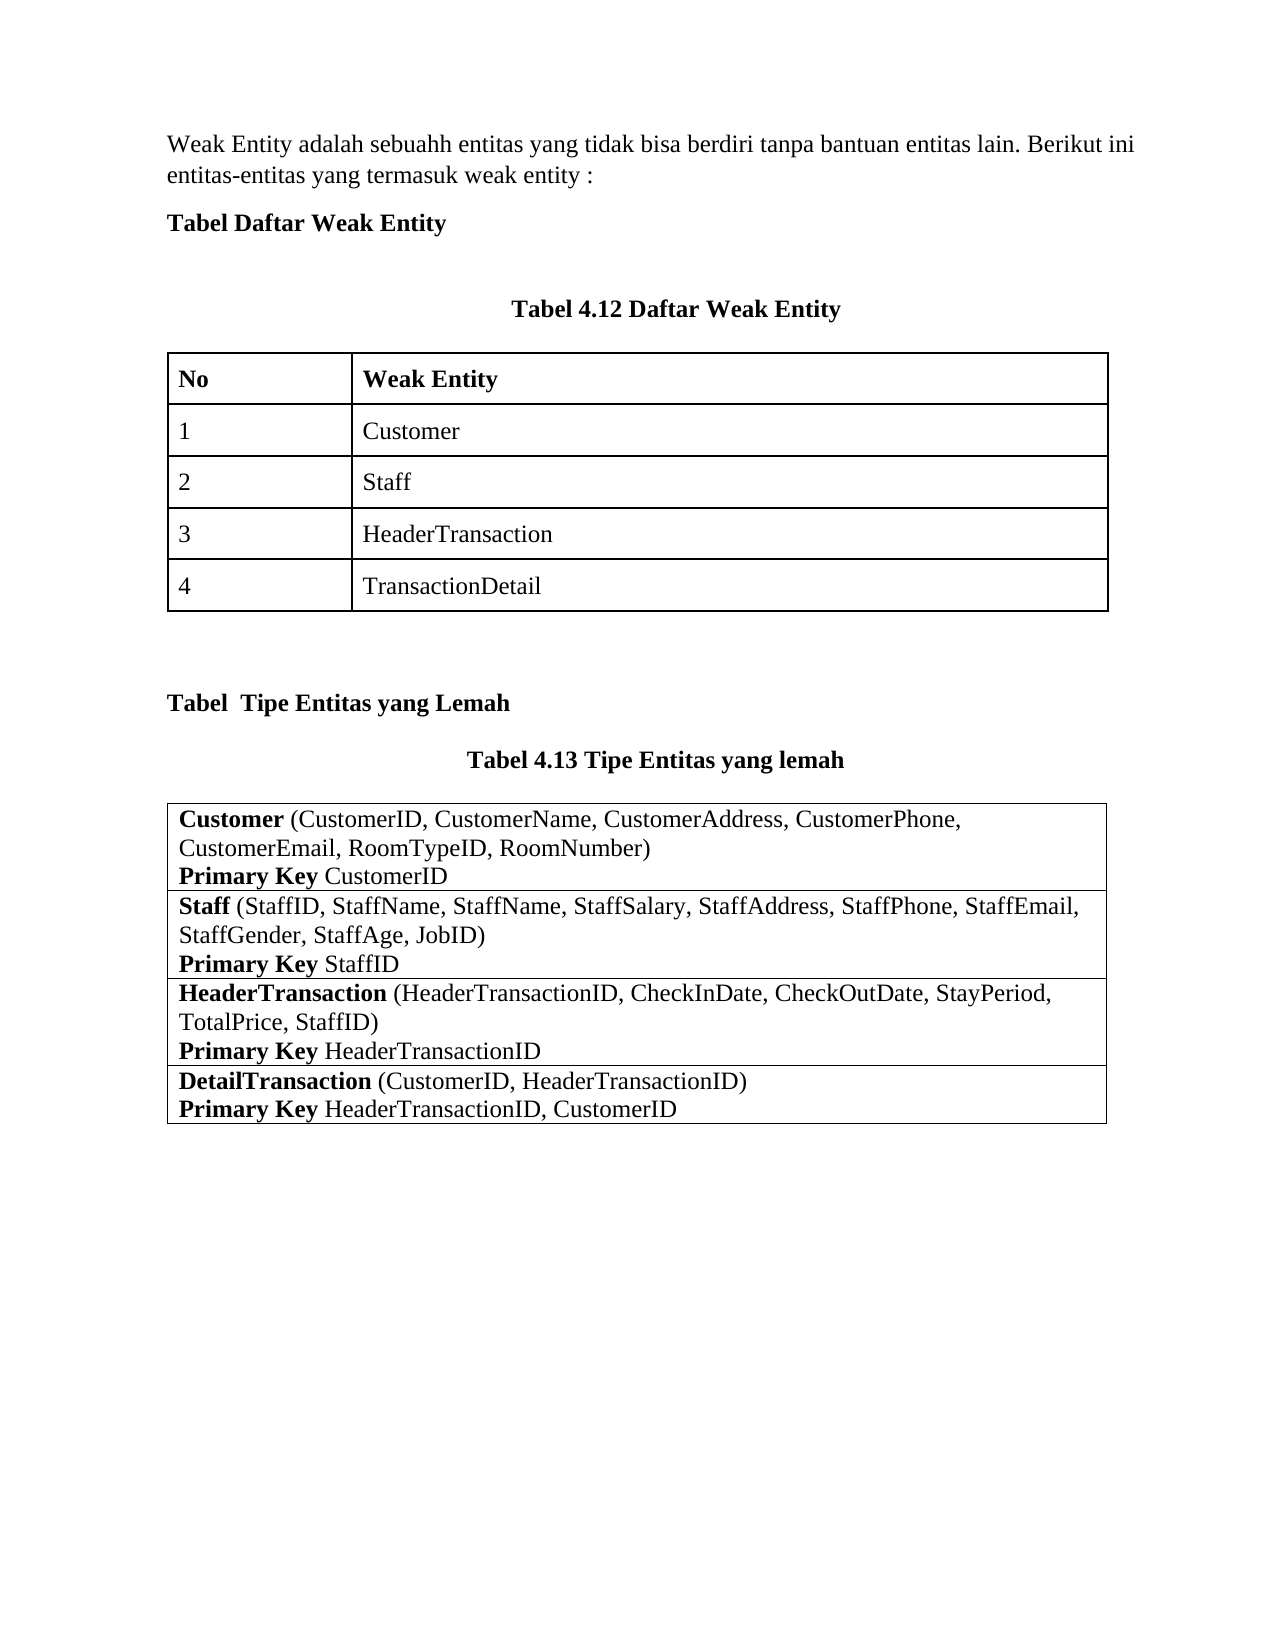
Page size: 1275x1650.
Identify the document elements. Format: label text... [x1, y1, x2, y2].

table_cell DetailTransaction (CustomerID, HeaderTransactionID) Primary Key HeaderTransactionID, CustomerID [168, 1066, 1106, 1123]
text Tabel 4.12 Daftar Weak Entity [167, 294, 1185, 323]
table_header No [169, 354, 351, 403]
table_header Weak Entity [353, 354, 1107, 403]
table_cell 4 [169, 560, 351, 610]
table_cell 2 [169, 457, 351, 507]
table_cell TransactionDetail [353, 560, 1107, 610]
table_cell Staff (StaffID, StaffName, StaffName, StaffSalary, StaffAddress, StaffPhone, StaffEmail, StaffGender, StaffAge, JobID) Primary Key StaffID [168, 891, 1106, 977]
table_cell 3 [169, 509, 351, 558]
text Weak Entity adalah sebuahh entitas yang tidak bisa berdiri tanpa bantuan entitas lain. Berikut ini entitas-entitas yang termasuk weak entity : [167, 129, 1185, 189]
table_header Customer (CustomerID, CustomerName, CustomerAddress, CustomerPhone, CustomerEmail, RoomTypeID, RoomNumber) Primary Key CustomerID [168, 804, 1106, 890]
table_cell Staff [353, 457, 1107, 507]
table_cell Customer [353, 405, 1107, 455]
table_cell HeaderTransaction [353, 509, 1107, 558]
table_cell 1 [169, 405, 351, 455]
text Tabel Tipe Entitas yang Lemah [167, 688, 1185, 717]
text Tabel Daftar Weak Entity [167, 208, 1185, 237]
table_cell HeaderTransaction (HeaderTransactionID, CheckInDate, CheckOutDate, StayPeriod, TotalPrice, StaffID) Primary Key HeaderTransactionID [168, 979, 1106, 1065]
text Tabel 4.13 Tipe Entitas yang lemah [167, 745, 1185, 774]
